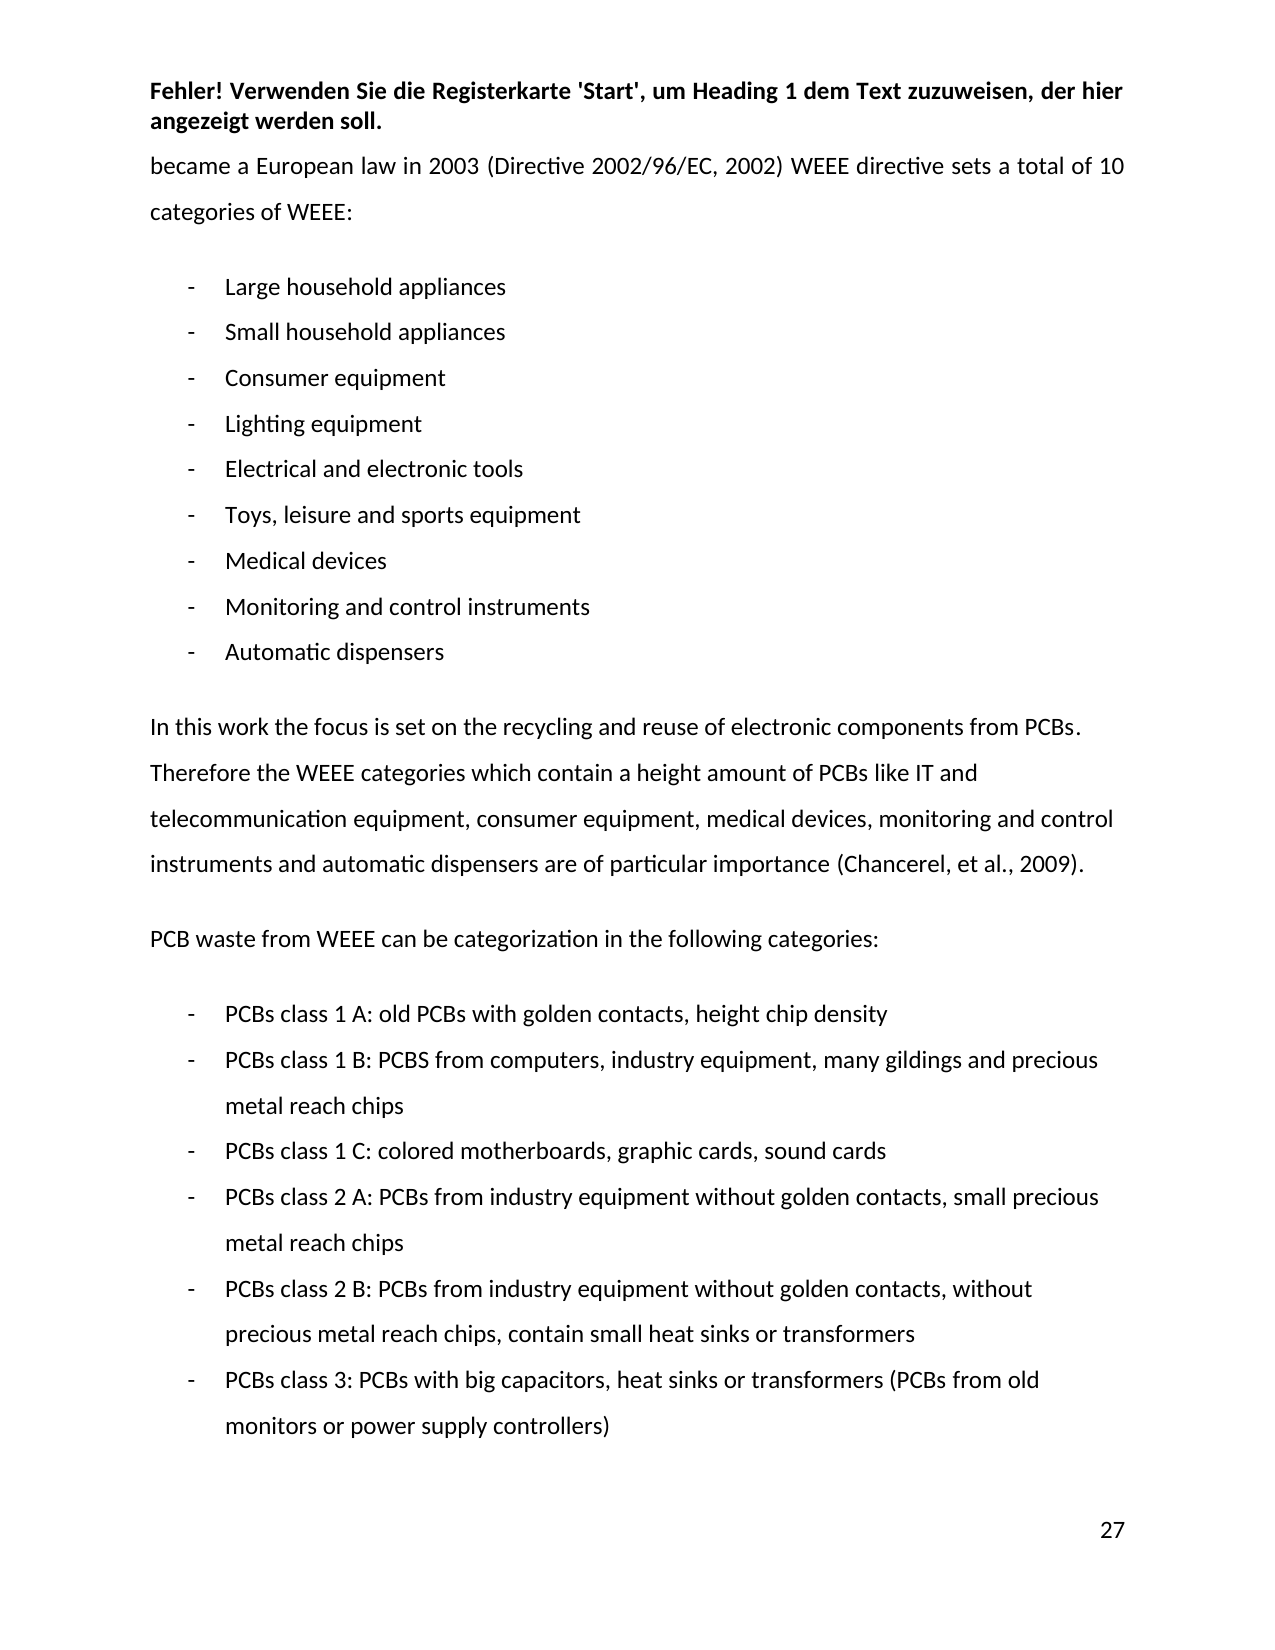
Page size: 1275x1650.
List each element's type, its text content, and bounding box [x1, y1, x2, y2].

list PCBs class 1 A: old PCBs with golden contacts, height chip density [187, 998, 1125, 1029]
list PCBs class 1 C: colored motherboards, graphic cards, sound cards [187, 1136, 1125, 1166]
list PCBs class 1 B: PCBS from computers, industry equipment, many gildings and precious metal reach chips [187, 1044, 1125, 1120]
list PCBs class 2 B: PCBs from industry equipment without golden contacts, without precious metal reach chips, contain small heat sinks or transformers [187, 1273, 1125, 1349]
list Medical devices [187, 545, 1125, 576]
list Consumer equipment [187, 362, 1125, 393]
list Electrical and electronic tools [187, 453, 1125, 484]
list Lighting equipment [187, 408, 1125, 438]
list Small household appliances [187, 316, 1125, 347]
text In this work the focus is set on the recycling and reuse of electronic components from PCBs. Therefore the WEEE categories which contain a height amount of PCBs like IT and telecommunication equipment, consumer equipment, medical devices, monitoring and control instruments and automatic dispensers are of particular importance . [150, 711, 1125, 879]
list PCBs class 3: PCBs with big capacitors, heat sinks or transformers (PCBs from old monitors or power supply controllers) [187, 1364, 1125, 1440]
text PCB waste from WEEE can be categorization in the following categories: [150, 923, 1125, 954]
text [150, 150, 1125, 226]
list PCBs class 2 A: PCBs from industry equipment without golden contacts, small precious metal reach chips [187, 1181, 1125, 1257]
list Large household appliances [187, 271, 1125, 301]
list Monitoring and control instruments [187, 591, 1125, 621]
list Automatic dispensers [187, 636, 1125, 667]
list Toys, leisure and sports equipment [187, 499, 1125, 530]
